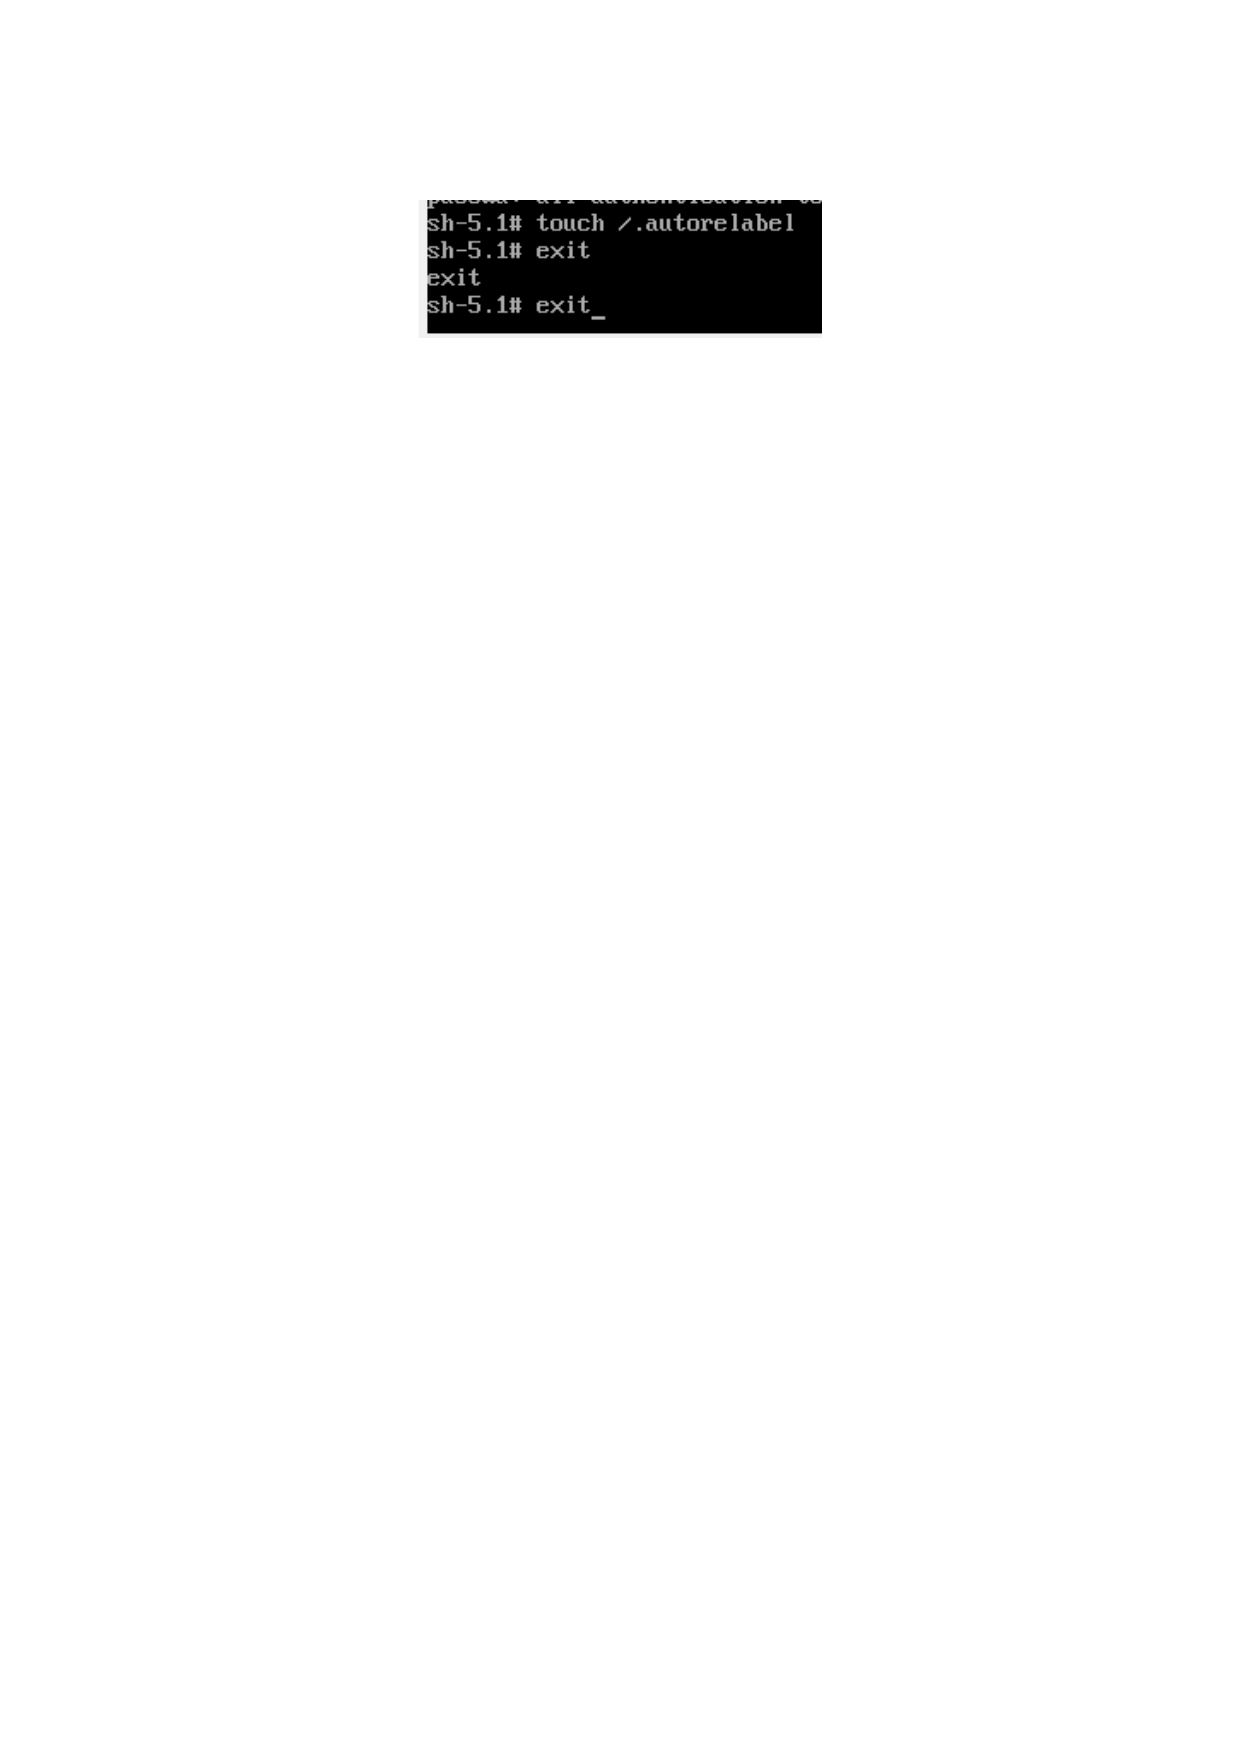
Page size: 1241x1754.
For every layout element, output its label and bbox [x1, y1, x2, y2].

picture [418, 200, 822, 338]
